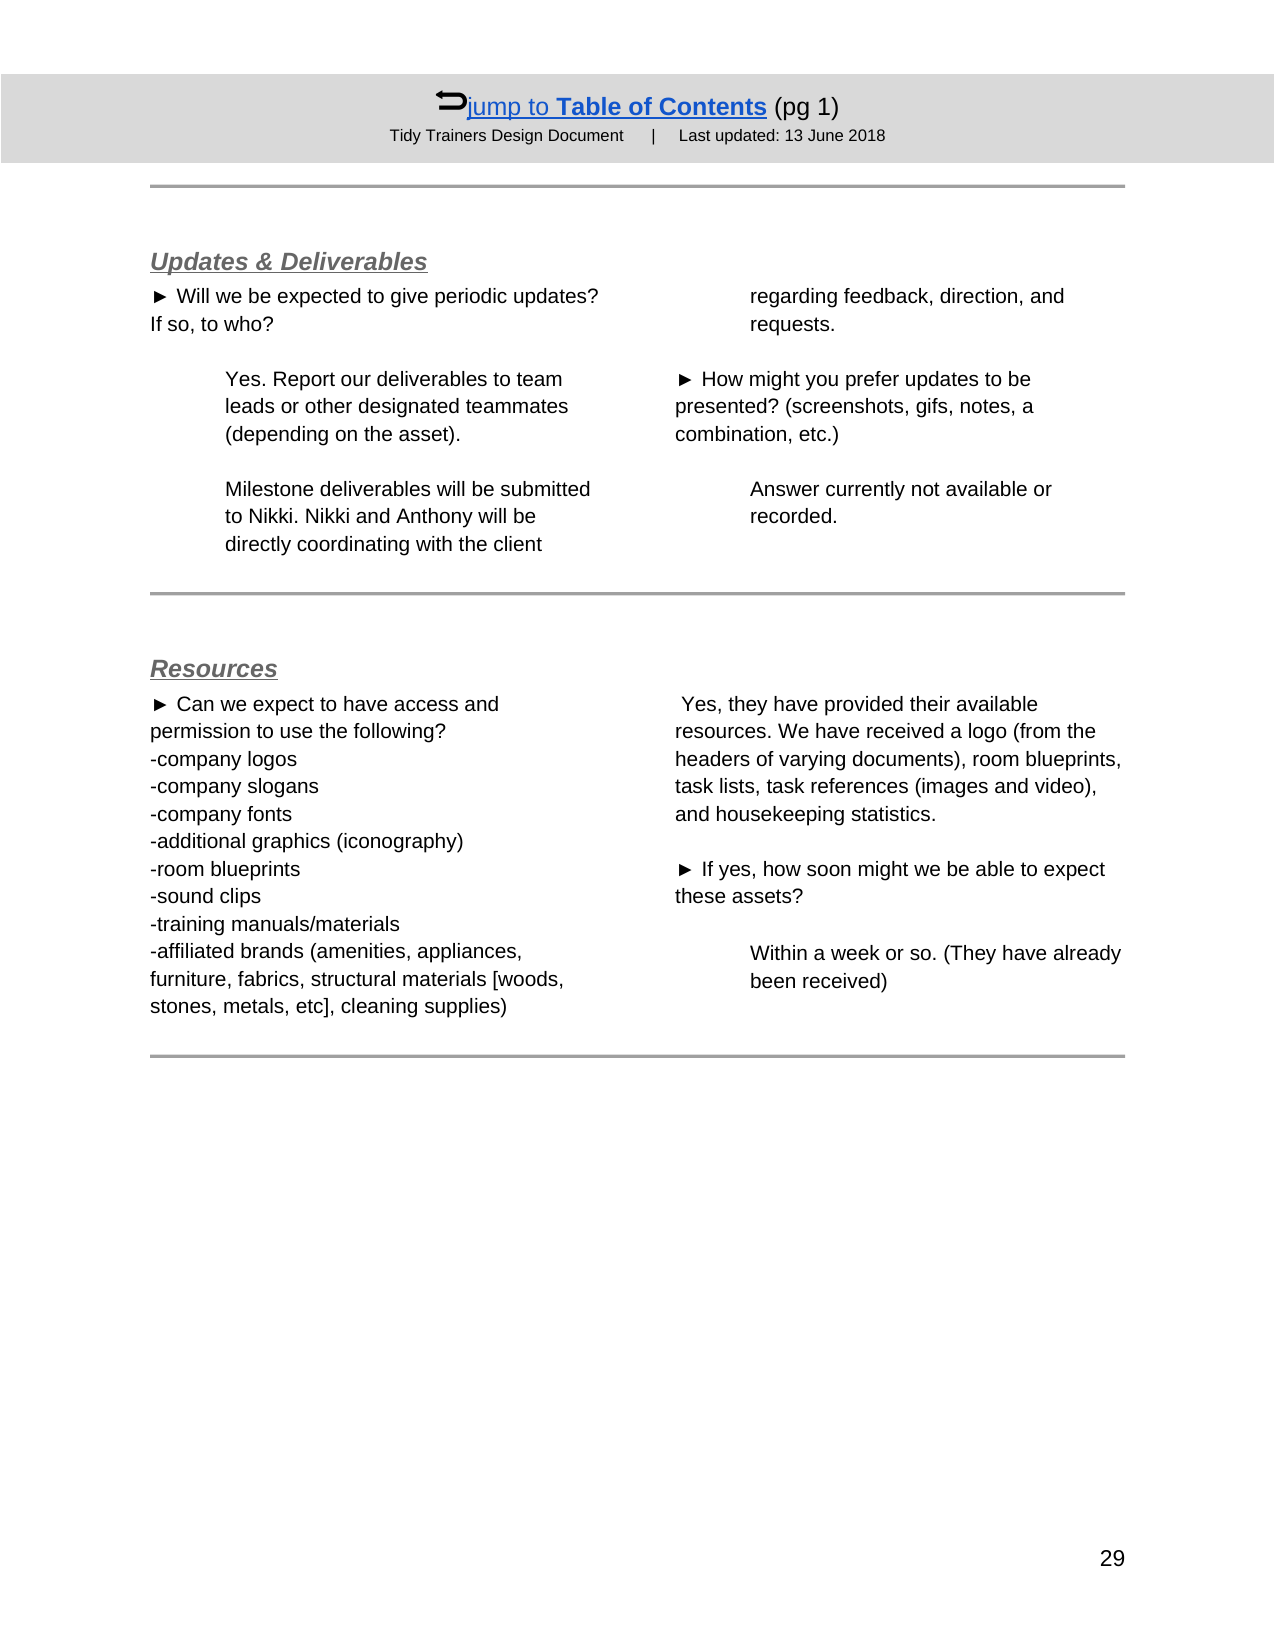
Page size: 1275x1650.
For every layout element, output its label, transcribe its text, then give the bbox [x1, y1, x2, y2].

text ► Can we expect to have access and permission to use the following? -company logos -company slogans -company fonts -additional graphics (iconography) -room blueprints -sound clips [150, 691, 600, 908]
text Within a week or so. (They have already been received) [750, 941, 1125, 993]
text -training manuals/materials -affiliated brands (amenities, appliances, furniture, fabrics, structural materials [woods, stones, metals, etc], cleaning supplies) [150, 911, 600, 1018]
text Milestone deliverables will be submitted to Nikki. Nikki and Anthony will be directly coordinating with the client regarding feedback, direction, and requests. [750, 284, 1125, 335]
text Milestone deliverables will be submitted to Nikki. Nikki and Anthony will be directly coordinating with the client regarding feedback, direction, and requests. [225, 476, 600, 555]
picture [435, 84, 467, 116]
text Answer currently not available or recorded. [750, 476, 1125, 528]
subtitle Updates & Deliverables [150, 247, 1125, 276]
text Yes, they have provided their available resources. We have received a logo (from the headers of varying documents), room blueprints, task lists, task references (images and video), and housekeeping statistics. ► If yes, how soon might we be able to expect these assets? [675, 691, 1125, 908]
text Yes. Report our deliverables to team leads or other designated teammates (depending on the asset). [225, 366, 600, 445]
subtitle Resources [150, 654, 1125, 683]
text ► How might you prefer updates to be presented? (screenshots, gifs, notes, a combination, etc.) [675, 339, 1125, 445]
text ► Will we be expected to give periodic updates? If so, to who? [150, 284, 600, 335]
